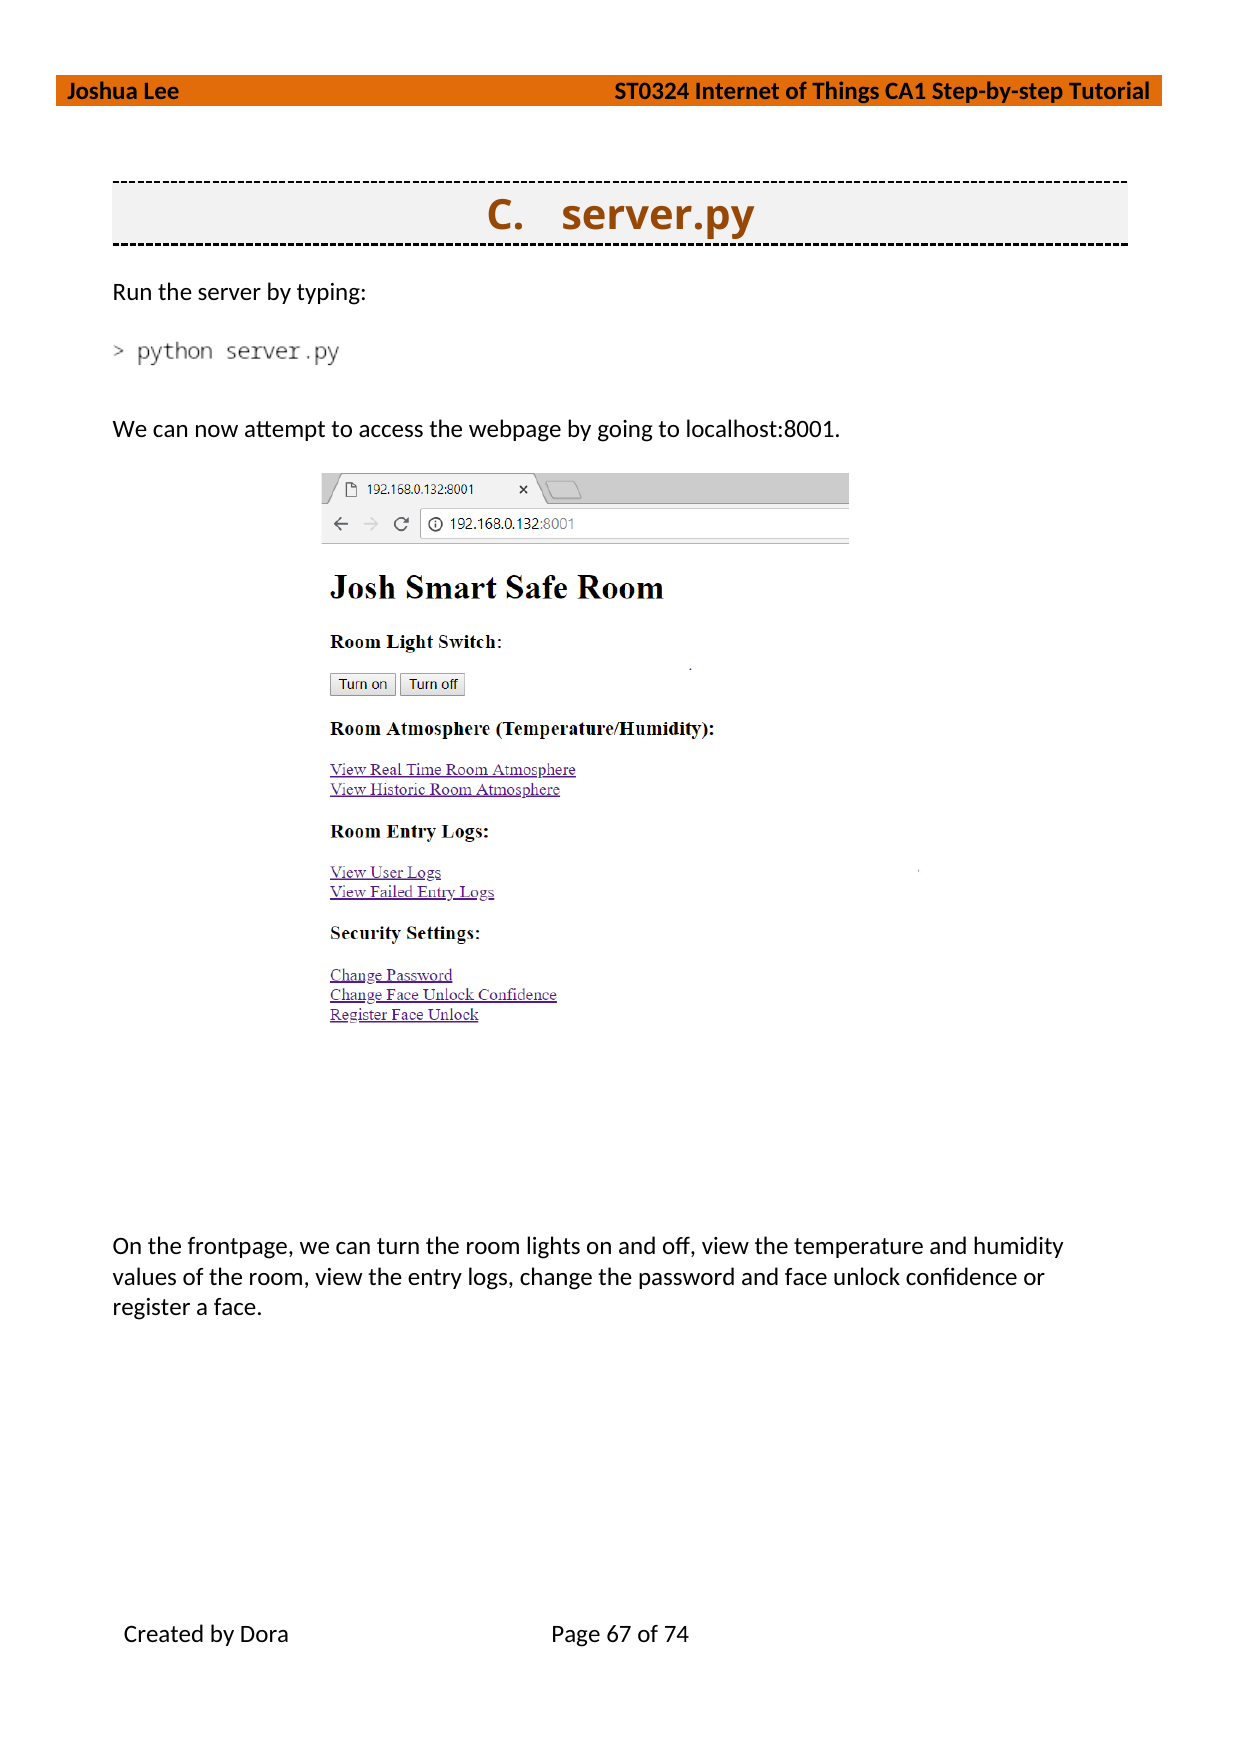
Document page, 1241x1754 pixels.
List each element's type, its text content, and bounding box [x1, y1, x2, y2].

text On the frontpage, we can turn the room lights on and off, view the temperature and humidity values of the room, view the entry logs, change the password and face unlock confidence or register a face. [112, 1231, 1128, 1322]
picture [321, 473, 919, 1231]
text Run the server by typing: [112, 276, 1128, 307]
list server.py [112, 181, 1128, 246]
text We can now attempt to access the webpage by going to localhost:8001. [112, 413, 1128, 443]
